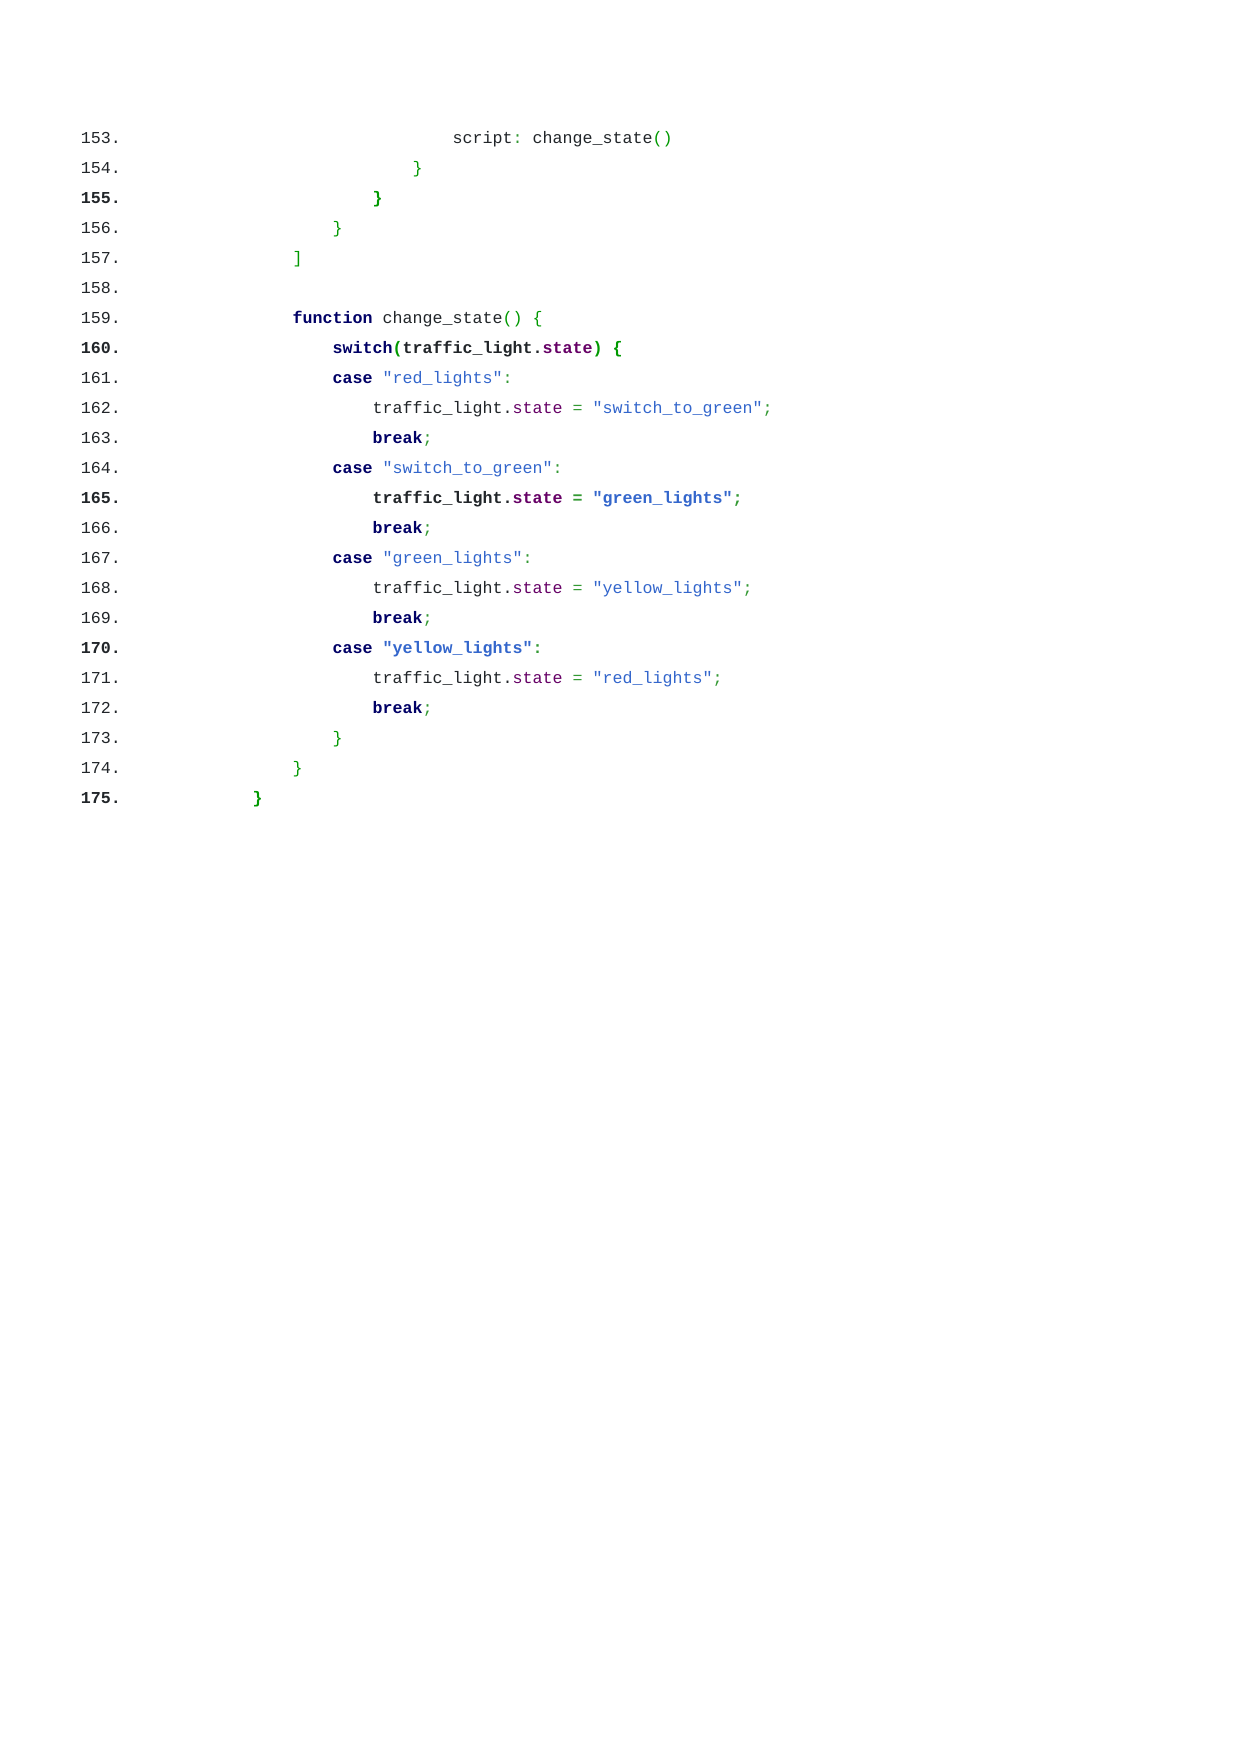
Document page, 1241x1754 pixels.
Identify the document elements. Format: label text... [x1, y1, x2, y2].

list ] [81, 238, 1152, 268]
list break; [81, 598, 1152, 628]
list } [81, 178, 1152, 208]
list break; [81, 688, 1152, 718]
list } [81, 208, 1152, 238]
list } [81, 718, 1152, 748]
list case "switch_to_green": [81, 448, 1152, 478]
list traffic_light.state = "switch_to_green"; [81, 388, 1152, 418]
list break; [81, 508, 1152, 538]
list switch(traffic_light.state) { [81, 328, 1152, 358]
list } [81, 148, 1152, 178]
list break; [81, 418, 1152, 448]
list function change_state() { [81, 298, 1152, 328]
list traffic_light.state = "green_lights"; [81, 478, 1152, 508]
list case "green_lights": [81, 538, 1152, 568]
list traffic_light.state = "red_lights"; [81, 658, 1152, 688]
list traffic_light.state = "yellow_lights"; [81, 568, 1152, 598]
list script: change_state() [81, 118, 1152, 148]
list case "yellow_lights": [81, 628, 1152, 658]
list } [81, 778, 1152, 808]
list case "red_lights": [81, 358, 1152, 388]
list } [81, 748, 1152, 778]
